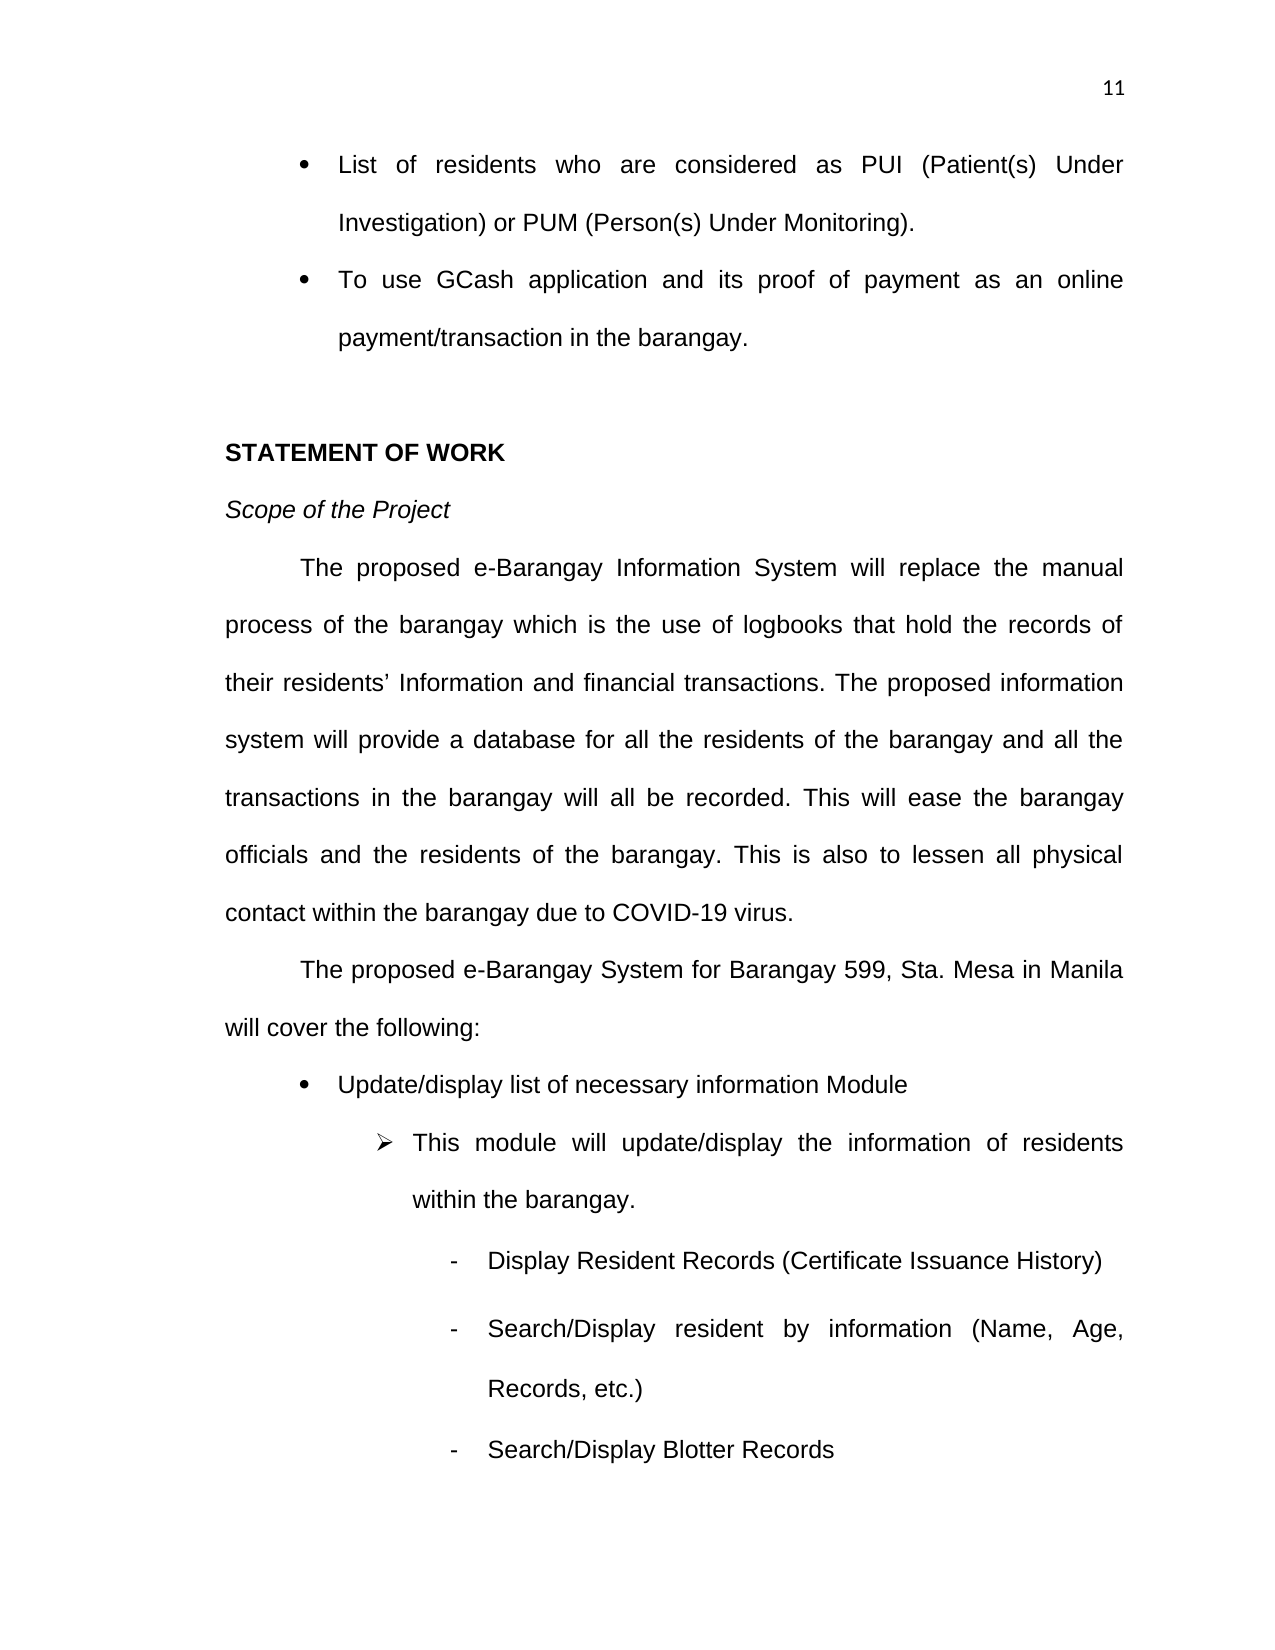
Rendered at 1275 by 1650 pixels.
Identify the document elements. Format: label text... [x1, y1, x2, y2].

text The proposed e-Barangay System for Barangay 599, Sta. Mesa in Manila will cover the following: [225, 955, 1125, 1041]
list Search/Display resident by information (Name, Age, Records, etc.) [450, 1311, 1125, 1403]
list To use GCash application and its proof of payment as an online payment/transaction in the barangay. [300, 265, 1125, 351]
list Update/display list of necessary information Module [300, 1070, 1125, 1099]
text STATEMENT OF WORK [225, 438, 1125, 466]
text Scope of the Project [225, 495, 1125, 524]
list List of residents who are considered as PUI (Patient(s) Under Investigation) or PUM (Person(s) Under Monitoring). [300, 150, 1125, 236]
list This module will update/display the information of residents within the barangay. [375, 1128, 1125, 1214]
list Search/Display Blotter Records [450, 1431, 1125, 1466]
text The proposed e-Barangay Information System will replace the manual process of the barangay which is the use of logbooks that hold the records of their residents’ Information and financial transactions. The proposed information system will provide a database for all the residents of the barangay and all the transactions in the barangay will all be recorded. This will ease the barangay officials and the residents of the barangay. This is also to lessen all physical contact within the barangay due to COVID-19 virus. [225, 553, 1125, 926]
list Display Resident Records (Certificate Issuance History) [450, 1243, 1125, 1277]
